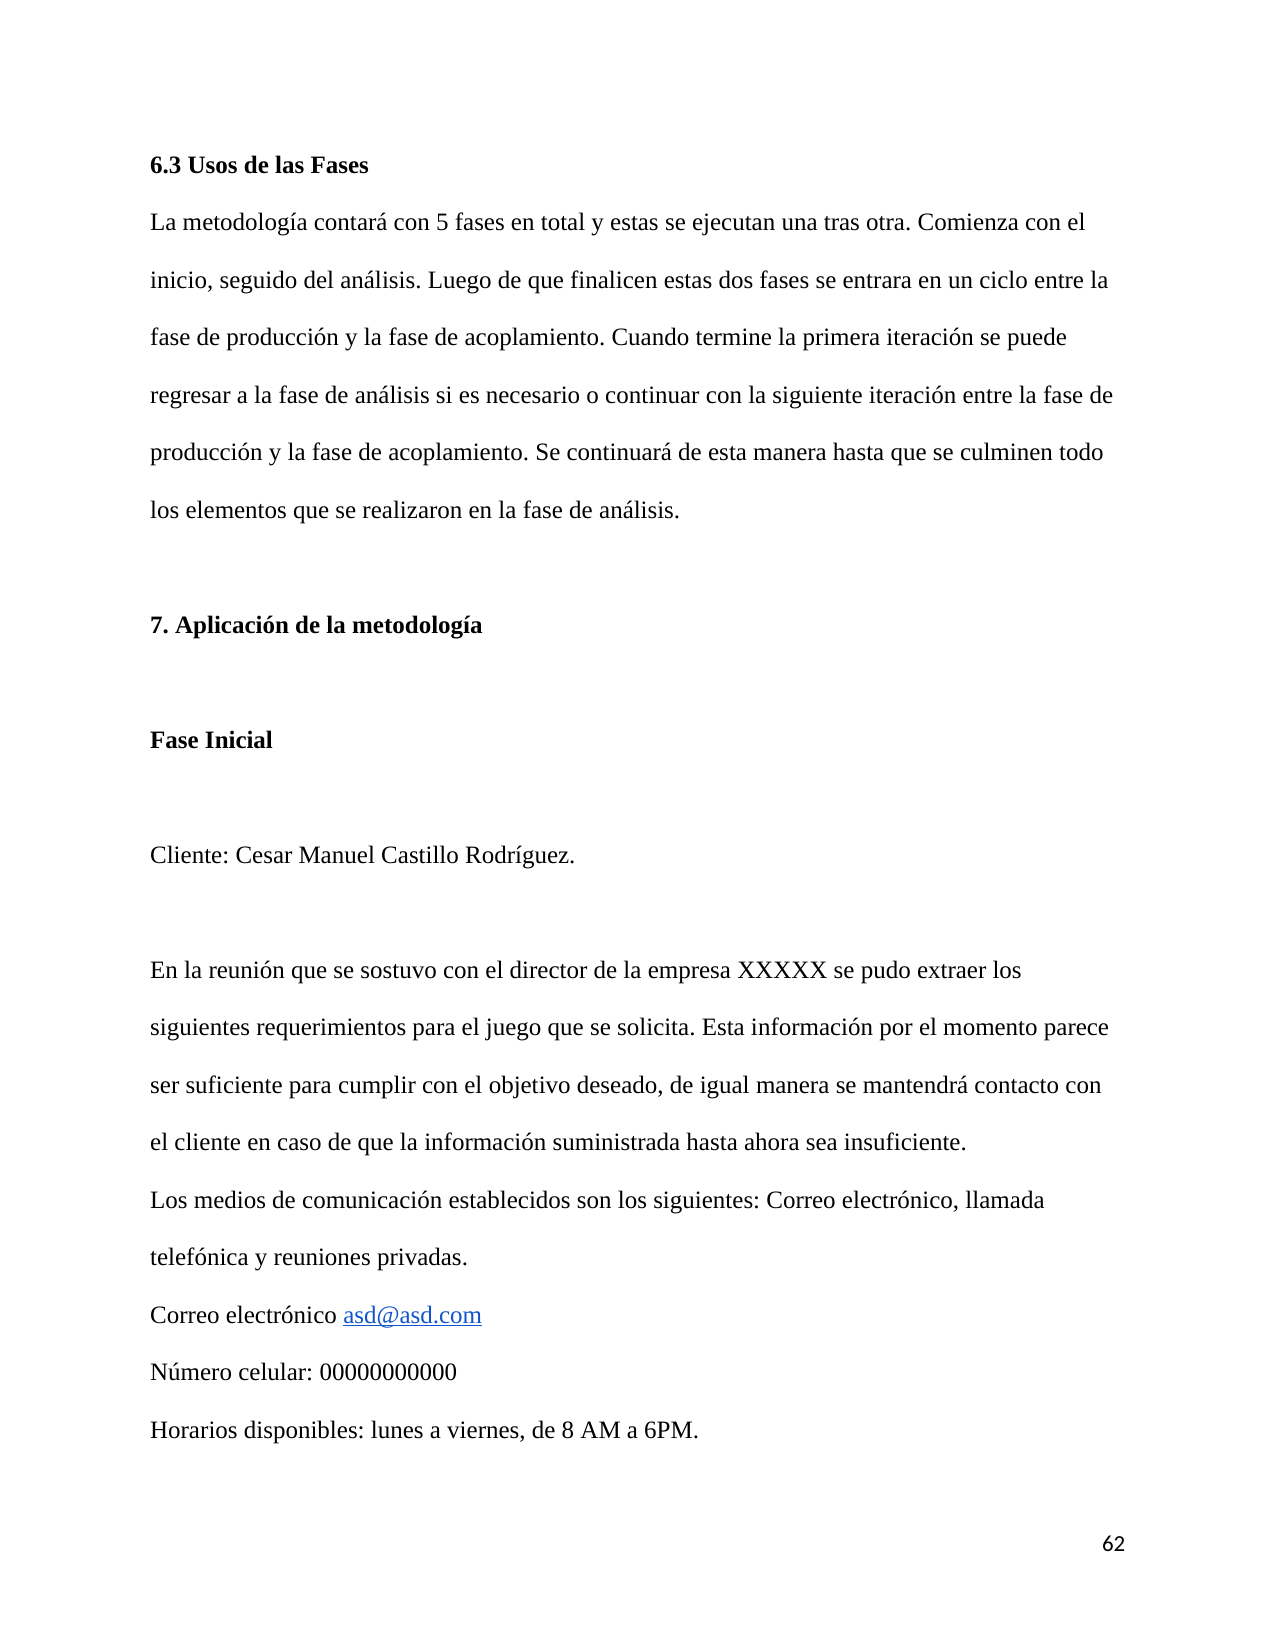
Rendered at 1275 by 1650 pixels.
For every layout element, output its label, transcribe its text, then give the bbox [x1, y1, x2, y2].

text En la reunión que se sostuvo con el director de la empresa XXXXX se pudo extraer los siguientes requerimientos para el juego que se solicita. Esta información por el momento parece ser suficiente para cumplir con el objetivo deseado, de igual manera se mantendrá contacto con el cliente en caso de que la información suministrada hasta ahora sea insuficiente. [150, 955, 1125, 1156]
text 7. Aplicación de la metodología [150, 610, 1125, 639]
text Los medios de comunicación establecidos son los siguientes: Correo electrónico, llamada telefónica y reuniones privadas. [150, 1185, 1125, 1271]
text Fase Inicial [150, 725, 1125, 754]
text Número celular: 00000000000 [150, 1357, 1125, 1386]
text La metodología contará con 5 fases en total y estas se ejecutan una tras otra. Comienza con el inicio, seguido del análisis. Luego de que finalicen estas dos fases se entrara en un ciclo entre la fase de producción y la fase de acoplamiento. Cuando termine la primera iteración se puede regresar a la fase de análisis si es necesario o continuar con la siguiente iteración entre la fase de producción y la fase de acoplamiento. Se continuará de esta manera hasta que se culminen todo los elementos que se realizaron en la fase de análisis. [150, 207, 1125, 524]
text 6.3 Usos de las Fases [150, 150, 1125, 179]
text Horarios disponibles: lunes a viernes, de 8 AM a 6PM. [150, 1415, 1125, 1444]
text Correo electrónico asd@asd.com [150, 1300, 1125, 1329]
text Cliente: Cesar Manuel Castillo Rodríguez. [150, 840, 1125, 869]
